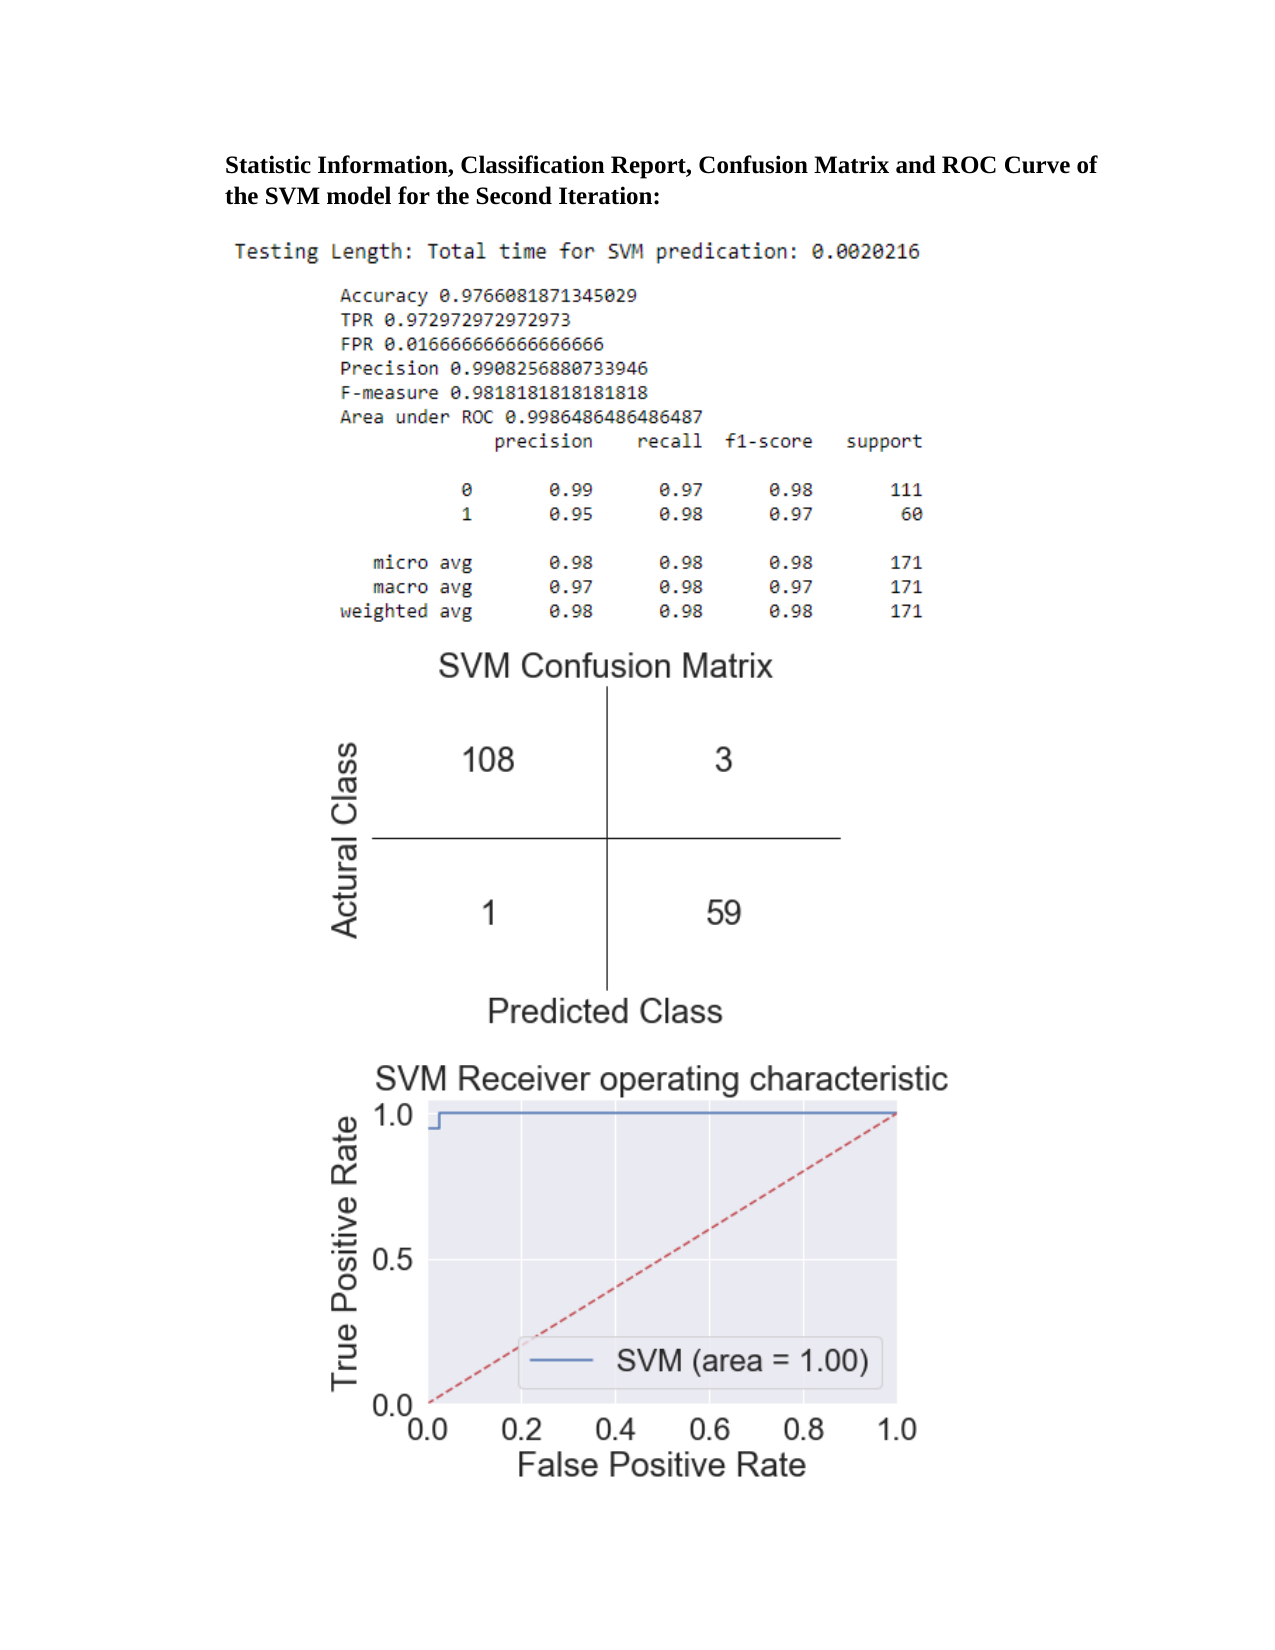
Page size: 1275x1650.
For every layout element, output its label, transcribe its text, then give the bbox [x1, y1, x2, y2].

picture [323, 640, 952, 1488]
picture [225, 228, 927, 267]
text Statistic Information, Classification Report, Confusion Matrix and ROC Curve of the SVM model for the Second Iteration: [225, 150, 1125, 210]
picture [329, 285, 946, 639]
